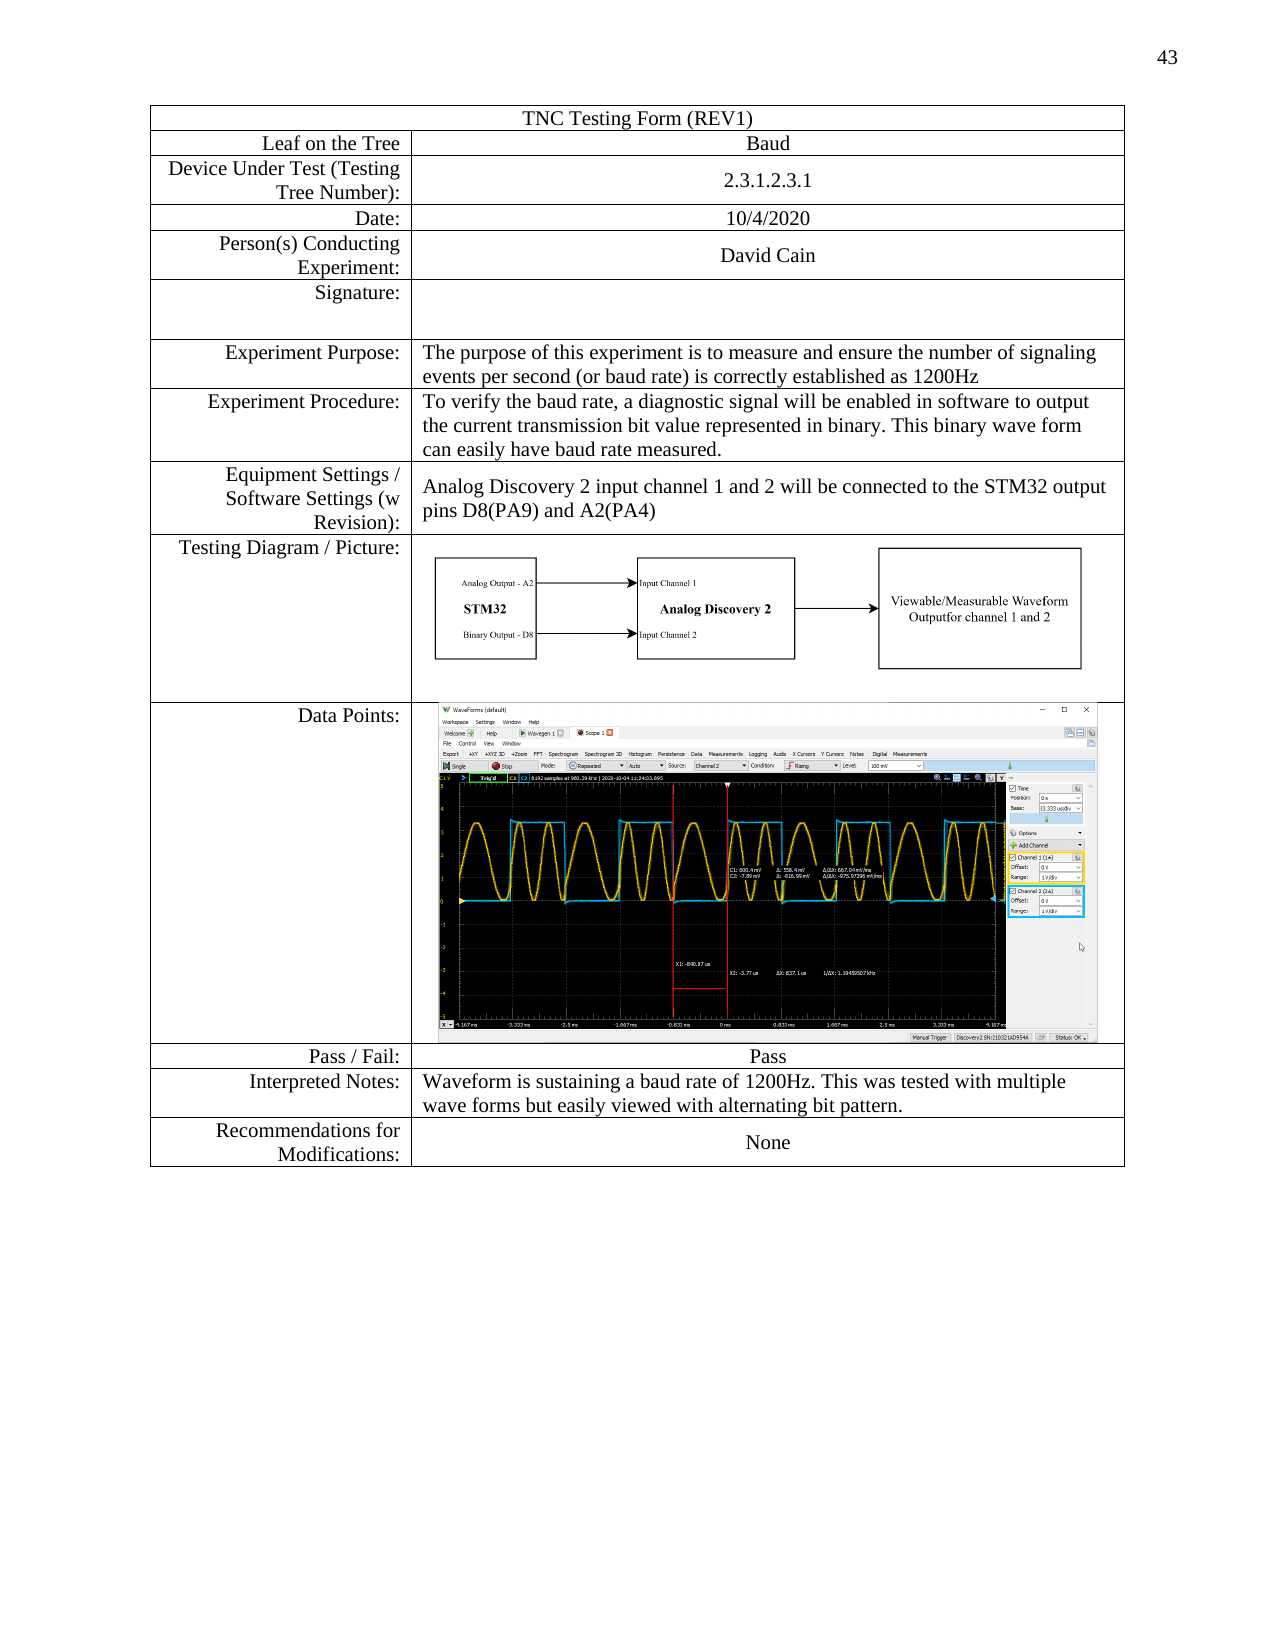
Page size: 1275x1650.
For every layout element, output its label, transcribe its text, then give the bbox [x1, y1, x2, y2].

table_cell Baud [412, 131, 1124, 155]
table_cell Experiment Procedure: [151, 389, 411, 461]
table_cell Person(s) Conducting Experiment: [151, 231, 411, 279]
table_cell Experiment Purpose: [151, 340, 411, 388]
table_cell Equipment Settings / Software Settings (w Revision): [151, 462, 411, 534]
table_cell Pass / Fail: [151, 1044, 411, 1068]
table_cell Signature: [151, 280, 411, 338]
table_cell Recommendations for Modifications: [151, 1118, 411, 1166]
table_cell [412, 280, 1124, 338]
table_cell Device Under Test (Testing Tree Number): [151, 156, 411, 204]
picture [422, 535, 1114, 1043]
table_header TNC Testing Form (REV1) [151, 106, 1124, 130]
table_cell [1114, 535, 1124, 702]
table_cell [1098, 703, 1124, 1043]
table_cell None [412, 1118, 1124, 1166]
table_cell 10/4/2020 [412, 205, 1124, 229]
table_cell Leaf on the Tree [151, 131, 411, 155]
table_cell Waveform is sustaining a baud rate of 1200Hz. This was tested with multiple wave forms but easily viewed with alternating bit pattern. [412, 1069, 1124, 1117]
table_cell To verify the baud rate, a diagnostic signal will be enabled in software to output the current transmission bit value represented in binary. This binary wave form can easily have baud rate measured. [412, 389, 1124, 461]
table_cell Pass [412, 1044, 1124, 1068]
table_cell 2.3.1.2.3.1 [412, 156, 1124, 204]
table_cell Interpreted Notes: [151, 1069, 411, 1117]
table_cell [412, 703, 438, 1043]
table_cell Date: [151, 205, 411, 229]
table_cell The purpose of this experiment is to measure and ensure the number of signaling events per second (or baud rate) is correctly established as 1200Hz [412, 340, 1124, 388]
table_cell Analog Discovery 2 input channel 1 and 2 will be connected to the STM32 output pins D8(PA9) and A2(PA4) [412, 462, 1124, 534]
table_cell Testing Diagram / Picture: [151, 535, 411, 702]
table_cell Data Points: [151, 703, 411, 1043]
table_cell David Cain [412, 231, 1124, 279]
table_cell [412, 535, 422, 702]
